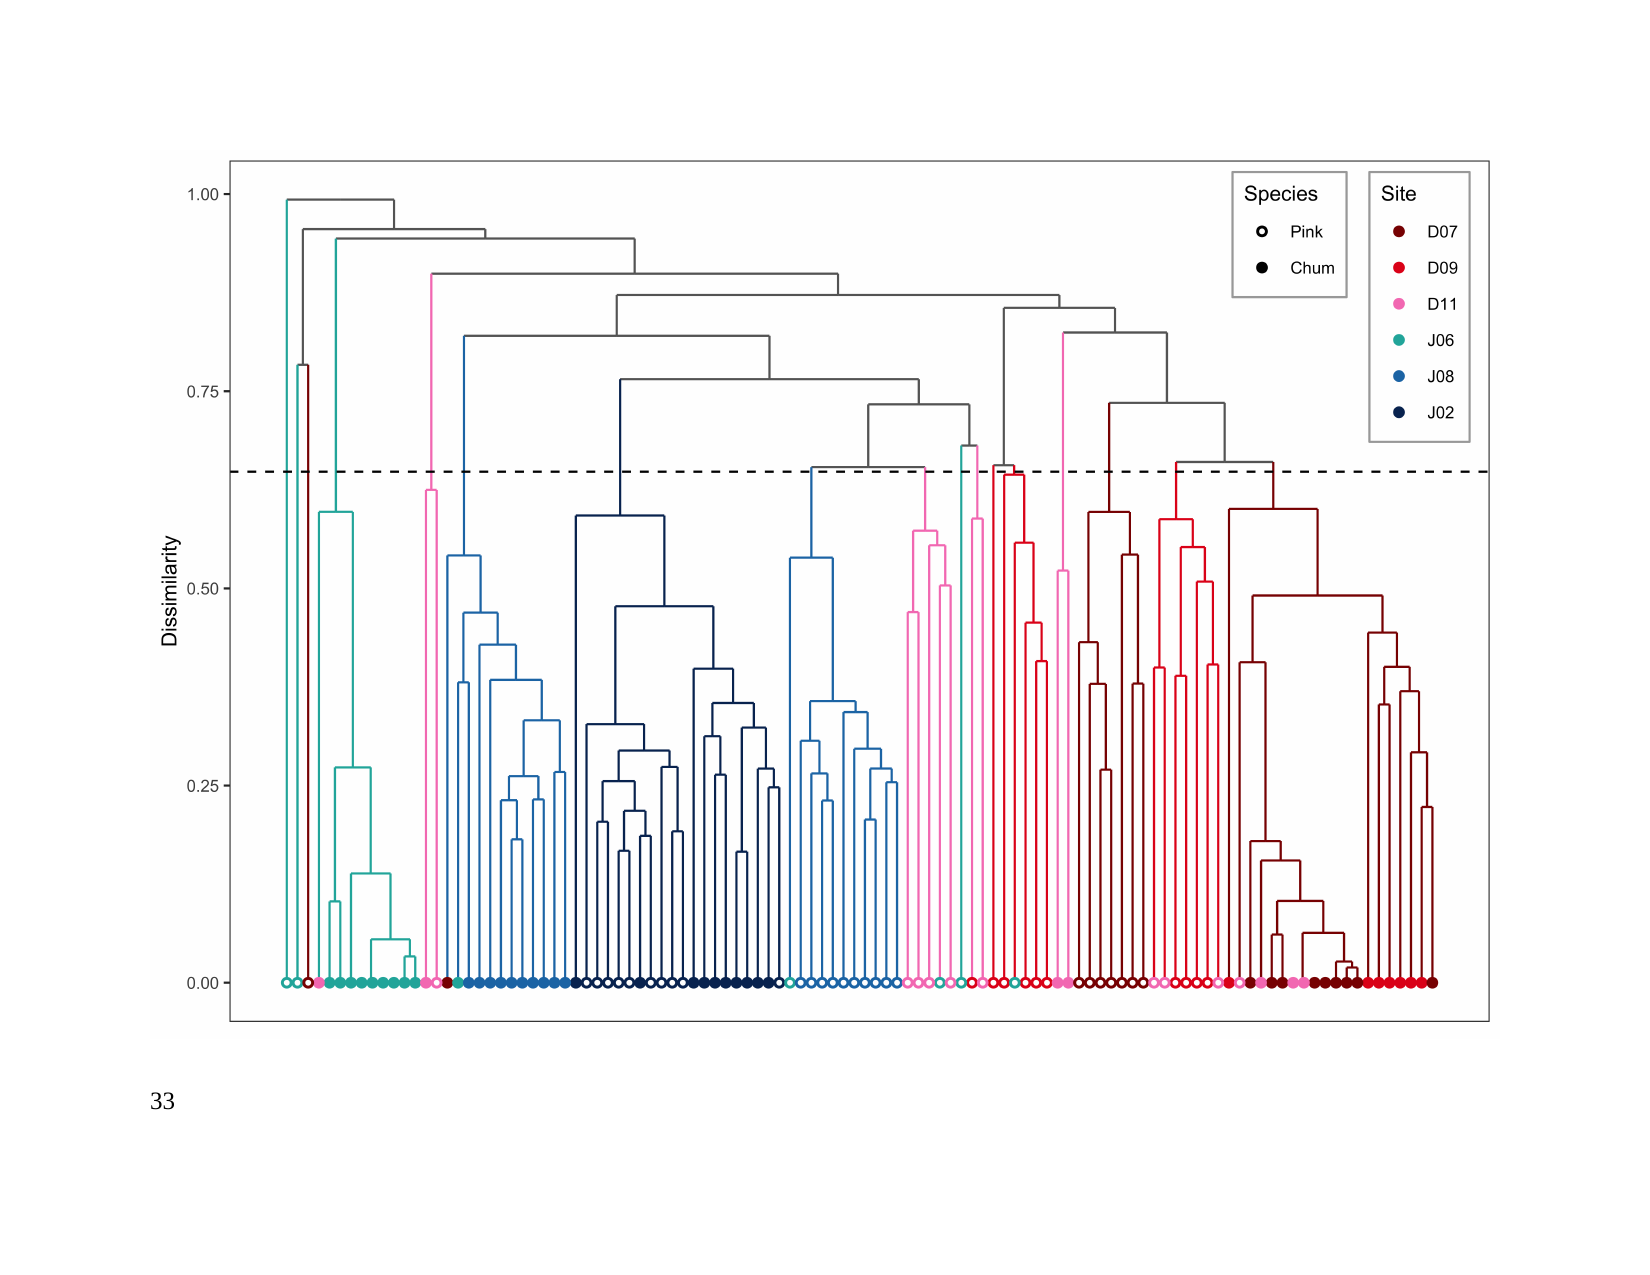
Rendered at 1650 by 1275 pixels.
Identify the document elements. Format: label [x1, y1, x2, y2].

picture [150, 150, 1500, 1039]
